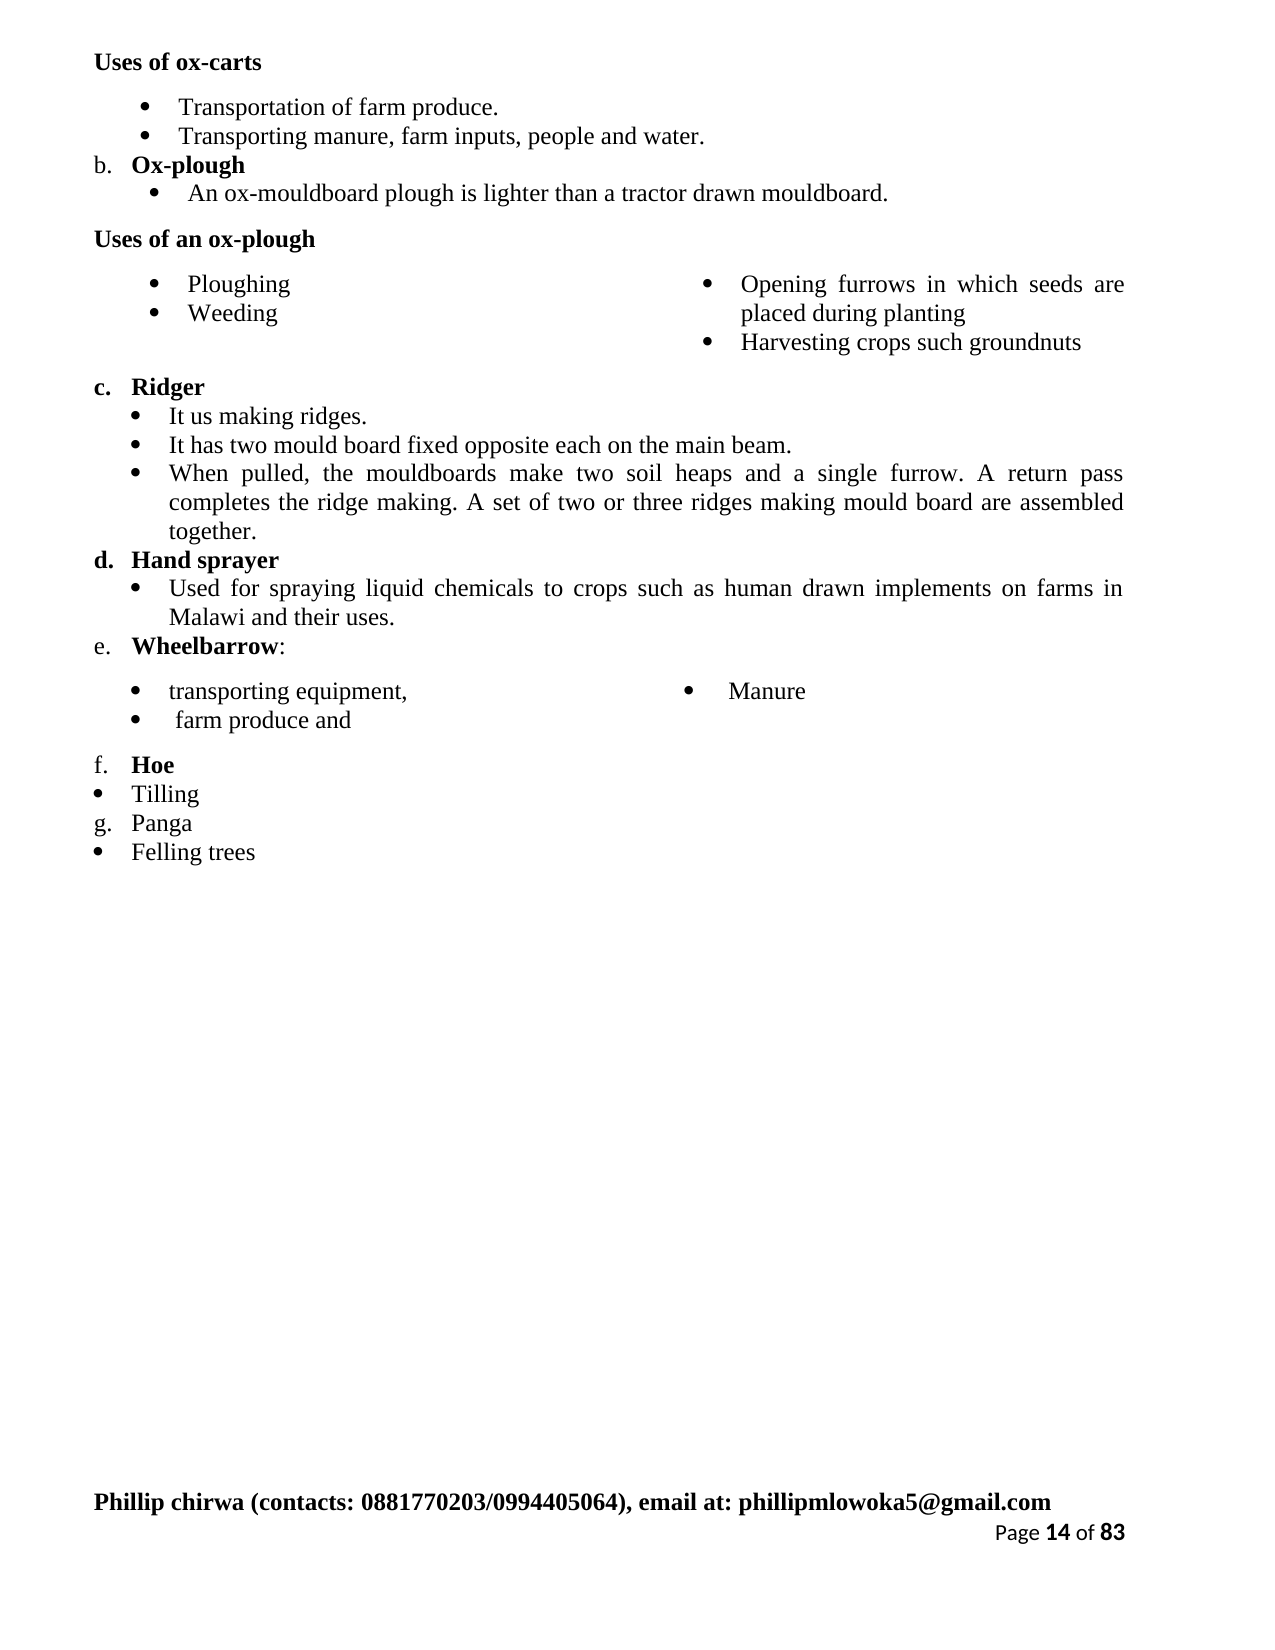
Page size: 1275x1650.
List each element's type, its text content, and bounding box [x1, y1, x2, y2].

list Tilling [94, 779, 1125, 808]
list It us making ridges. [131, 401, 1125, 430]
text Uses of an ox-plough [94, 224, 1125, 253]
list It has two mould board fixed opposite each on the main beam. [131, 430, 1125, 458]
list Hoe [94, 751, 1125, 779]
list When pulled, the mouldboards make two soil heaps and a single furrow. A return pass completes the ridge making. A set of two or three ridges making mould board are assembled together. [131, 458, 1125, 545]
list Ox-plough [94, 150, 1125, 178]
list Hand sprayer [94, 545, 1125, 573]
list transporting equipment, [131, 676, 572, 705]
list Panga [94, 808, 1125, 837]
list An ox-mouldboard plough is lighter than a tractor drawn mouldboard. [150, 178, 1125, 207]
list Wheelbarrow: [94, 631, 1125, 660]
list Harvesting crops such groundnuts [703, 327, 1125, 356]
list farm produce and [131, 705, 572, 734]
list Weeding [150, 298, 572, 327]
list Ridger [94, 372, 1125, 401]
list Opening furrows in which seeds are placed during planting [703, 269, 1125, 327]
list Ploughing [150, 269, 572, 298]
list Felling trees [94, 837, 1125, 866]
list Manure [684, 676, 1125, 705]
list Transportation of farm produce. [141, 92, 1125, 121]
text Uses of ox-carts [94, 47, 1125, 76]
list Used for spraying liquid chemicals to crops such as human drawn implements on farms in Malawi and their uses. [131, 573, 1125, 631]
list Transporting manure, farm inputs, people and water. [141, 121, 1125, 150]
